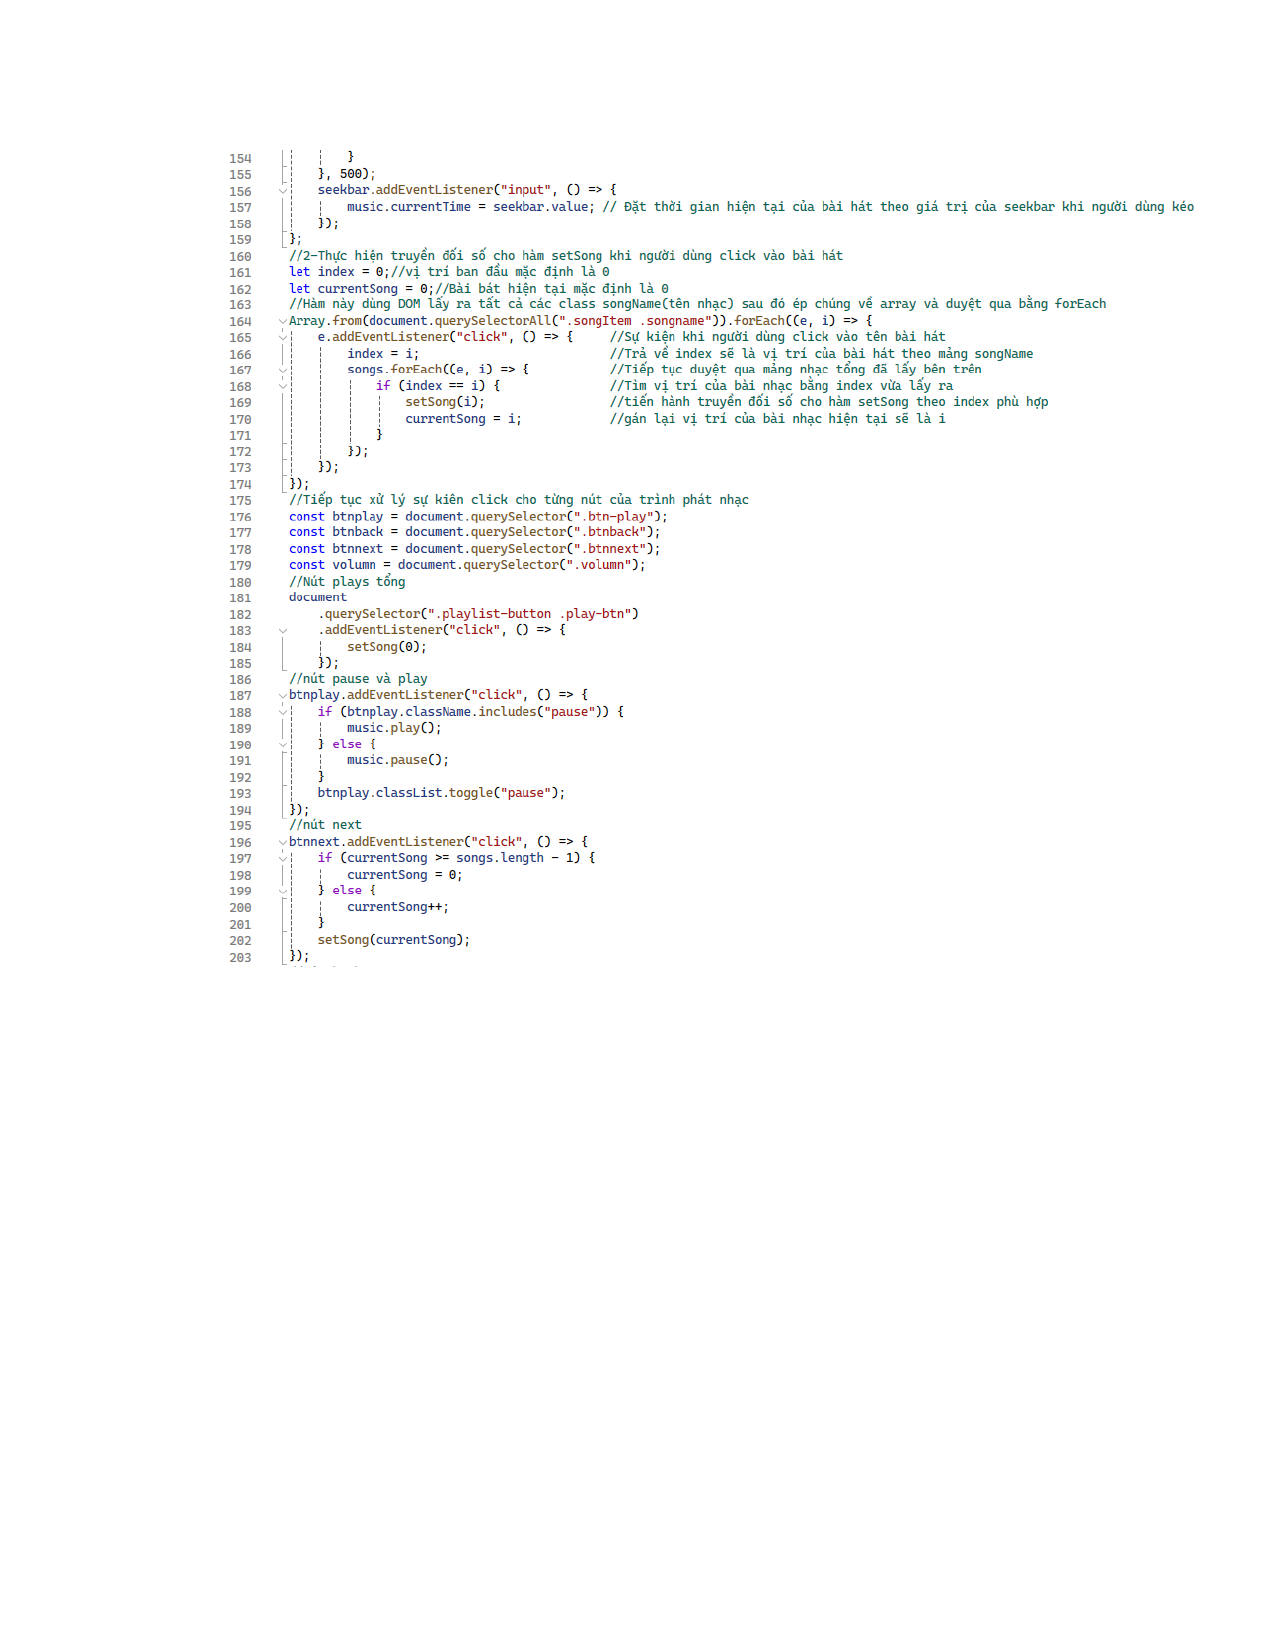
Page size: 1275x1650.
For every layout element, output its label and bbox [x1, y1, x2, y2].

picture [223, 150, 1199, 967]
